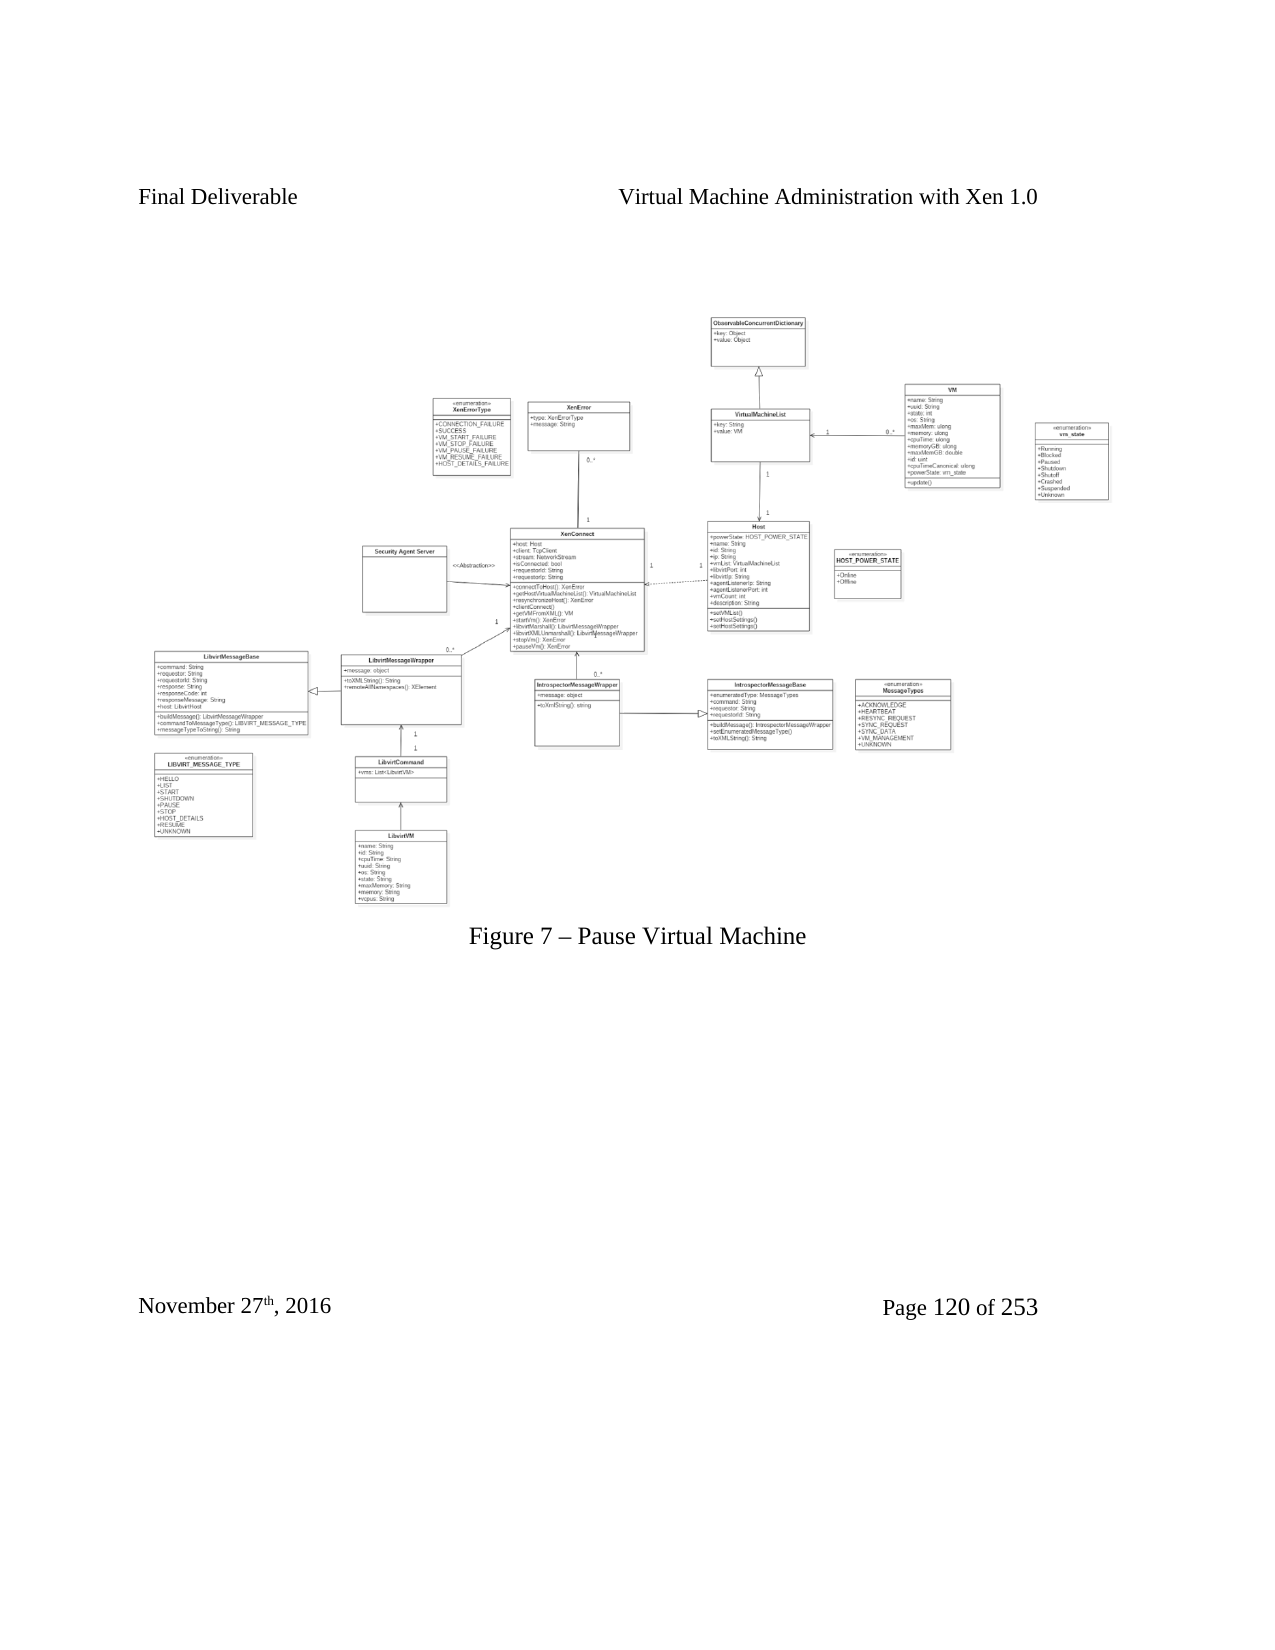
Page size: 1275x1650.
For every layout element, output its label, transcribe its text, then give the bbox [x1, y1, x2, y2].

picture [150, 313, 1125, 921]
text Figure 7 – Pause Virtual Machine [150, 921, 1125, 950]
